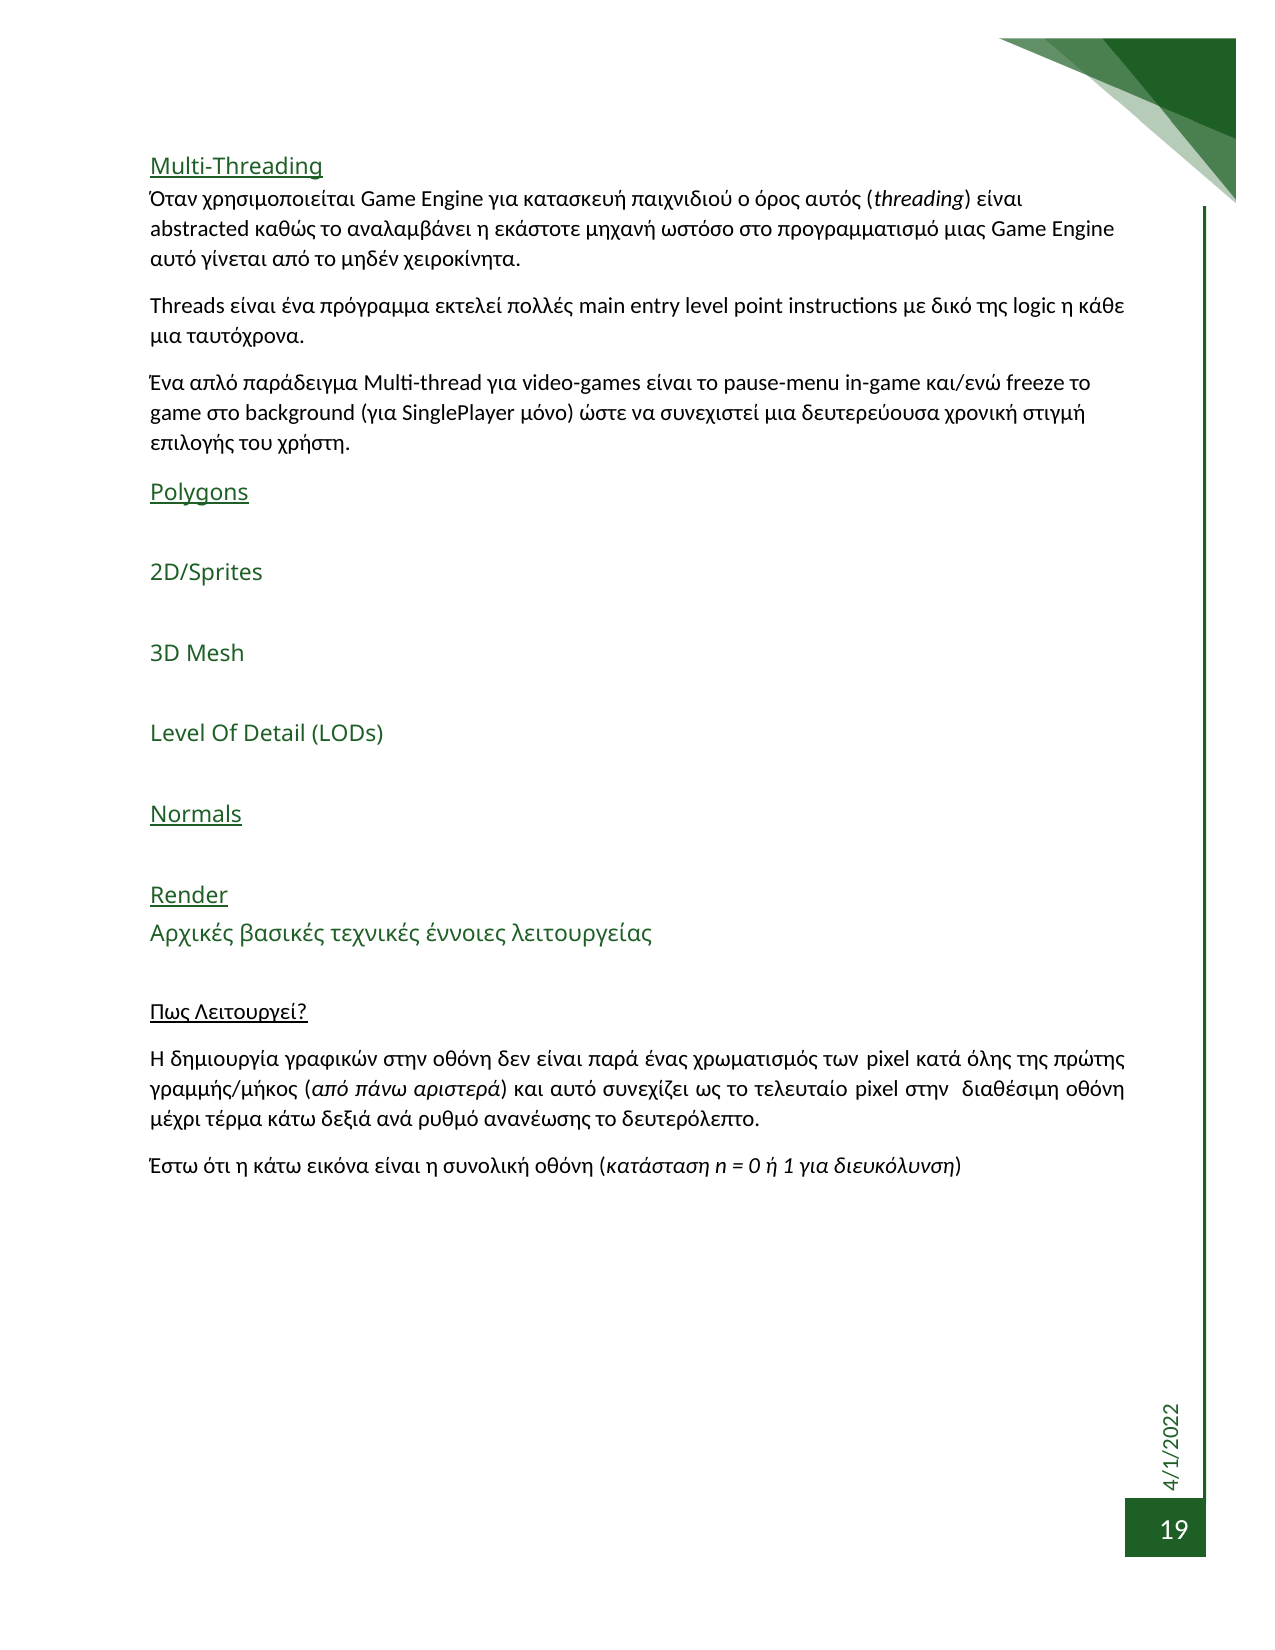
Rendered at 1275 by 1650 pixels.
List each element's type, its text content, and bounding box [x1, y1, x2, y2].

subtitle 2D/Sprites [150, 556, 1125, 587]
subtitle Render [150, 878, 1125, 910]
subtitle Αρχικές βασικές τεχνικές έννοιες λειτουργείας [150, 916, 1125, 948]
subtitle Level Of Detail (LODs) [150, 717, 1125, 748]
subtitle 3D Mesh [150, 637, 1125, 668]
text Ένα απλό παράδειγμα Multi-thread για video-games είναι το pause-menu in-game και/ενώ freeze το game στο background (για SinglePlayer μόνο) ώστε να συνεχιστεί μια δευτερεύουσα χρονική στιγμή επιλογής του χρήστη. [150, 368, 1125, 457]
subtitle Multi-Threading [150, 150, 1125, 181]
subtitle Normals [150, 798, 1125, 829]
text Η δημιουργία γραφικών στην οθόνη δεν είναι παρά ένας χρωματισμός των pixel κατά όλης της πρώτης γραμμής/μήκος (από πάνω αριστερά) και αυτό συνεχίζει ως το τελευταίο pixel στην διαθέσιμη οθόνη μέχρι τέρμα κάτω δεξιά ανά ρυθμό ανανέωσης το δευτερόλεπτο. [150, 1044, 1125, 1132]
text Έστω ότι η κάτω εικόνα είναι η συνολική οθόνη (κατάσταση n = 0 ή 1 για διευκόλυνση) [150, 1151, 1125, 1179]
subtitle Polygons [150, 475, 1125, 507]
text Όταν χρησιμοποιείται Game Engine για κατασκευή παιχνιδιού ο όρος αυτός (threading) είναι abstracted καθώς το αναλαμβάνει η εκάστοτε μηχανή ωστόσο στο προγραμματισμό μιας Game Engine αυτό γίνεται από το μηδέν χειροκίνητα. [150, 184, 1125, 272]
picture [997, 38, 1236, 204]
text Threads είναι ένα πρόγραμμα εκτελεί πολλές main entry level point instructions με δικό της logic η κάθε μια ταυτόχρονα. [150, 291, 1125, 349]
text Πως Λειτουργεί? [150, 997, 1125, 1025]
